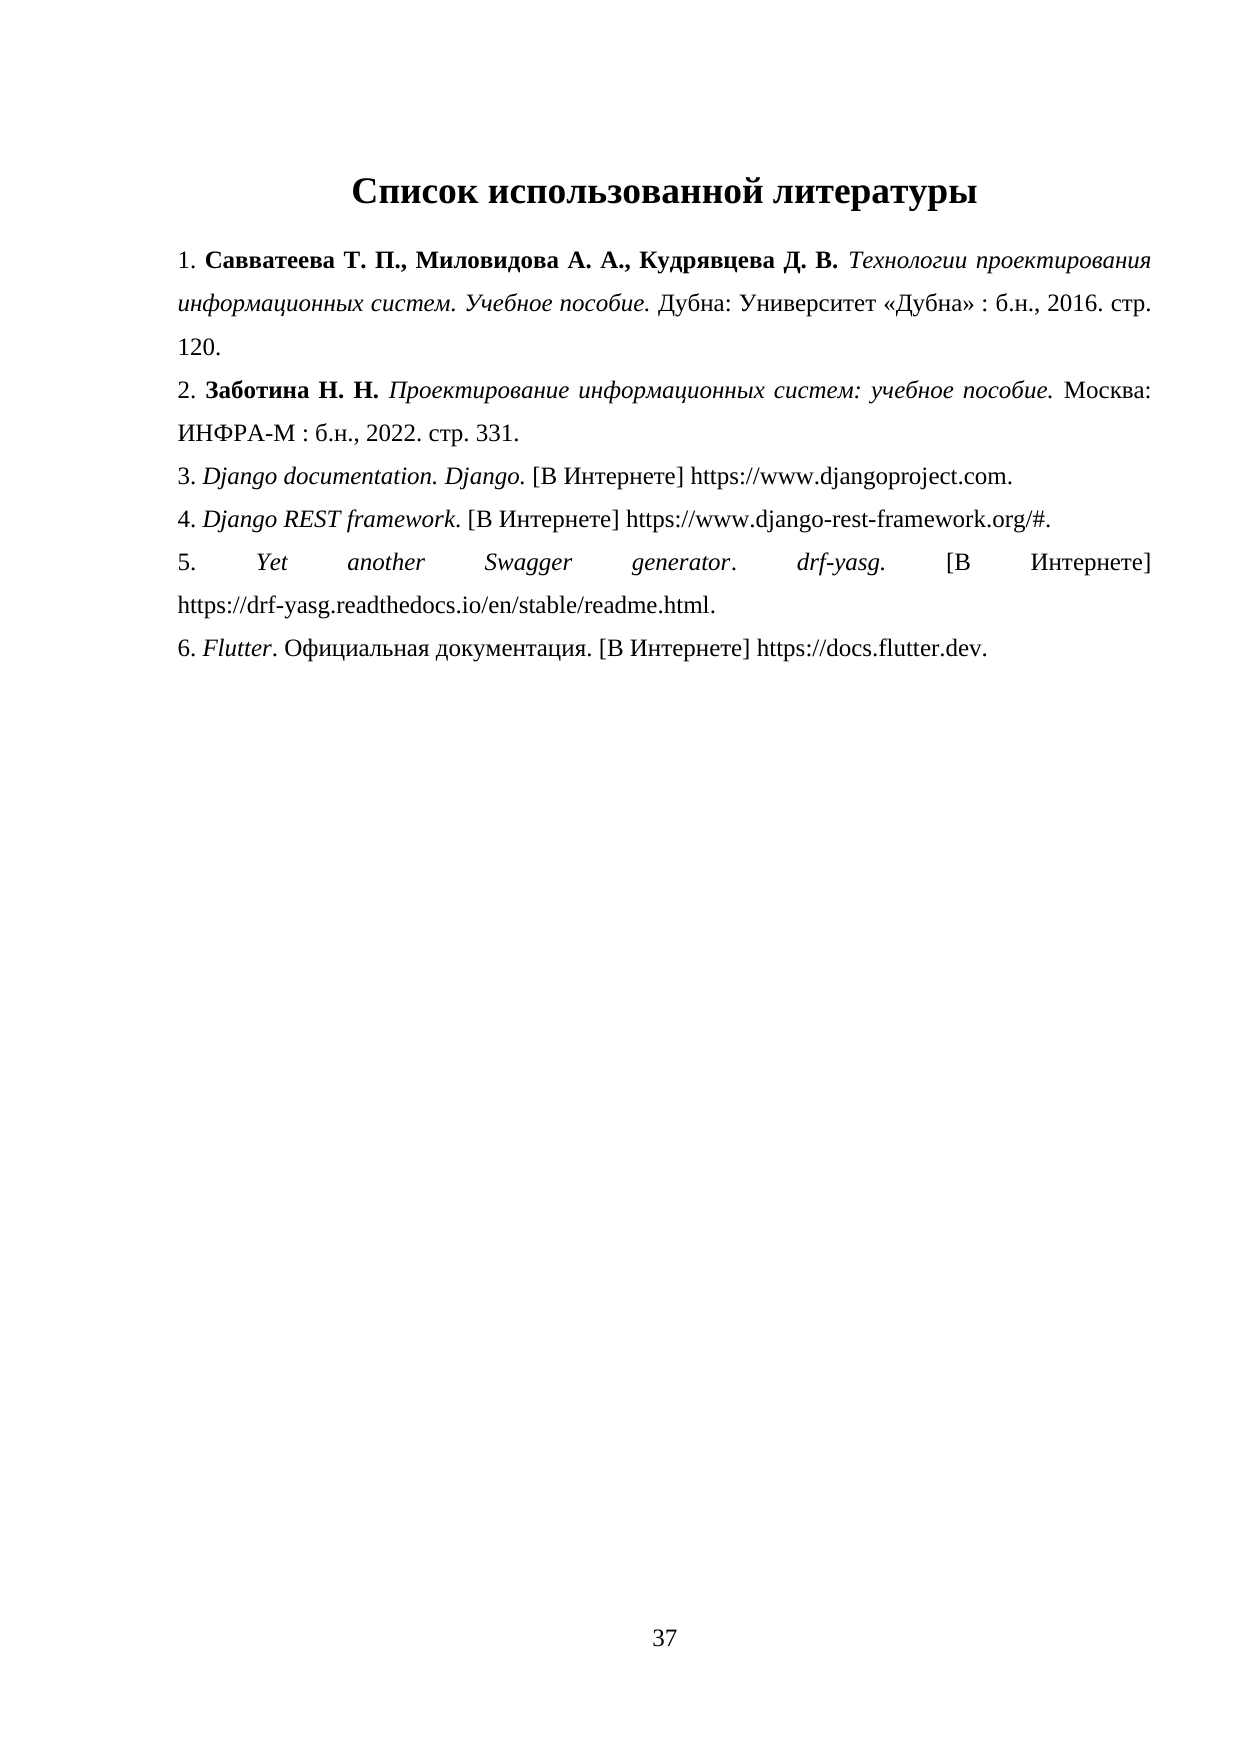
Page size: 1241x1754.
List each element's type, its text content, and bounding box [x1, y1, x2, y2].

text 5. Yet another Swagger generator. drf-yasg. [В Интернете] https://drf-yasg.readthedocs.io/en/stable/readme.html. [177, 547, 1152, 619]
text 4. Django REST framework. [В Интернете] https://www.django-rest-framework.org/#. [177, 504, 1152, 533]
text 2. Заботина Н. Н. Проектирование информационных систем: учебное пособие. Москва: ИНФРА-М : б.н., 2022. стр. 331. [177, 375, 1152, 447]
text 6. Flutter. Официальная документация. [В Интернете] https://docs.flutter.dev. [177, 633, 1152, 662]
text 1. Савватеева Т. П., Миловидова А. А., Кудрявцева Д. В. Технологии проектирования информационных систем. Учебное пособие. Дубна: Университет «Дубна» : б.н., 2016. стр. 120. [177, 245, 1152, 360]
text 3. Django documentation. Django. [В Интернете] https://www.djangoproject.com. [177, 461, 1152, 490]
subtitle Список использованной литературы [177, 168, 1152, 211]
